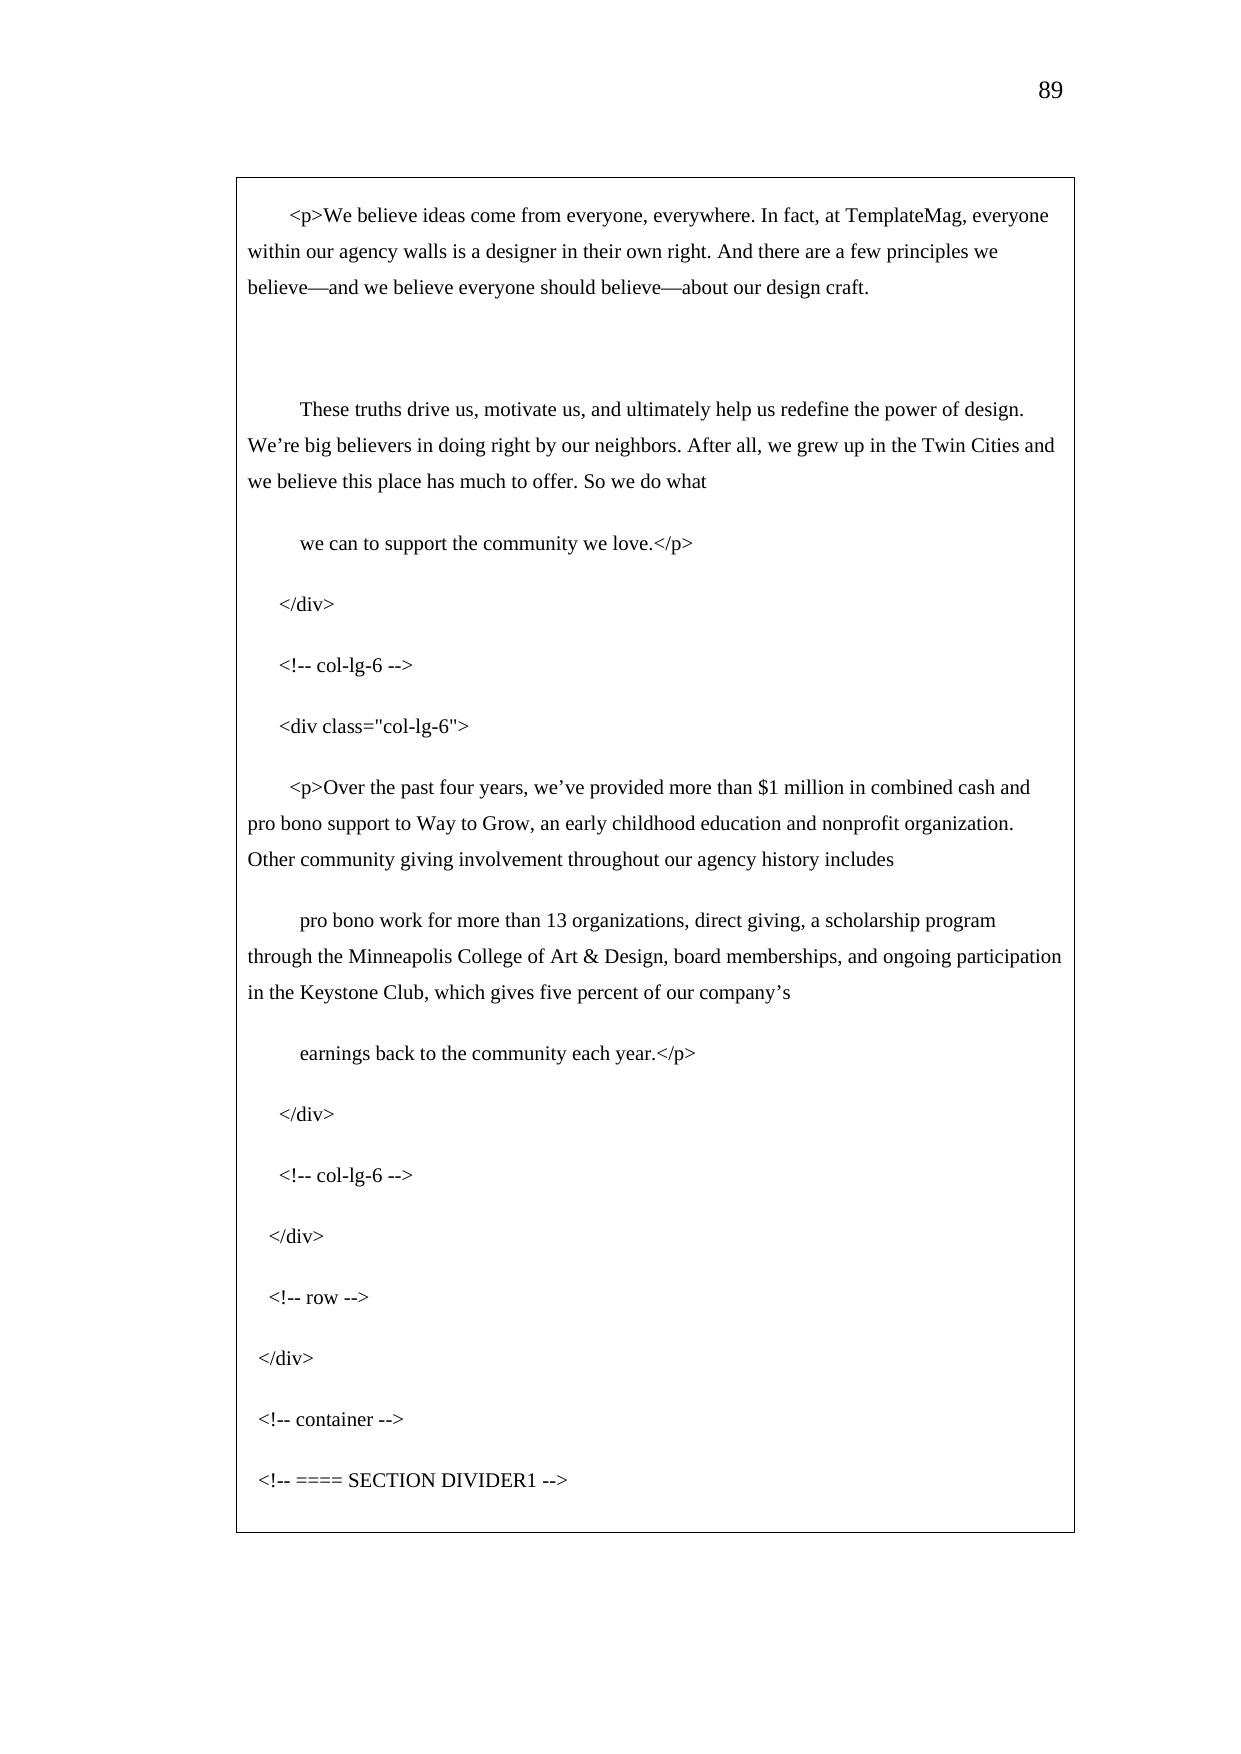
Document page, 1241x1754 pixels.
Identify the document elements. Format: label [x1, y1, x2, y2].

table_header [237, 178, 1074, 1532]
